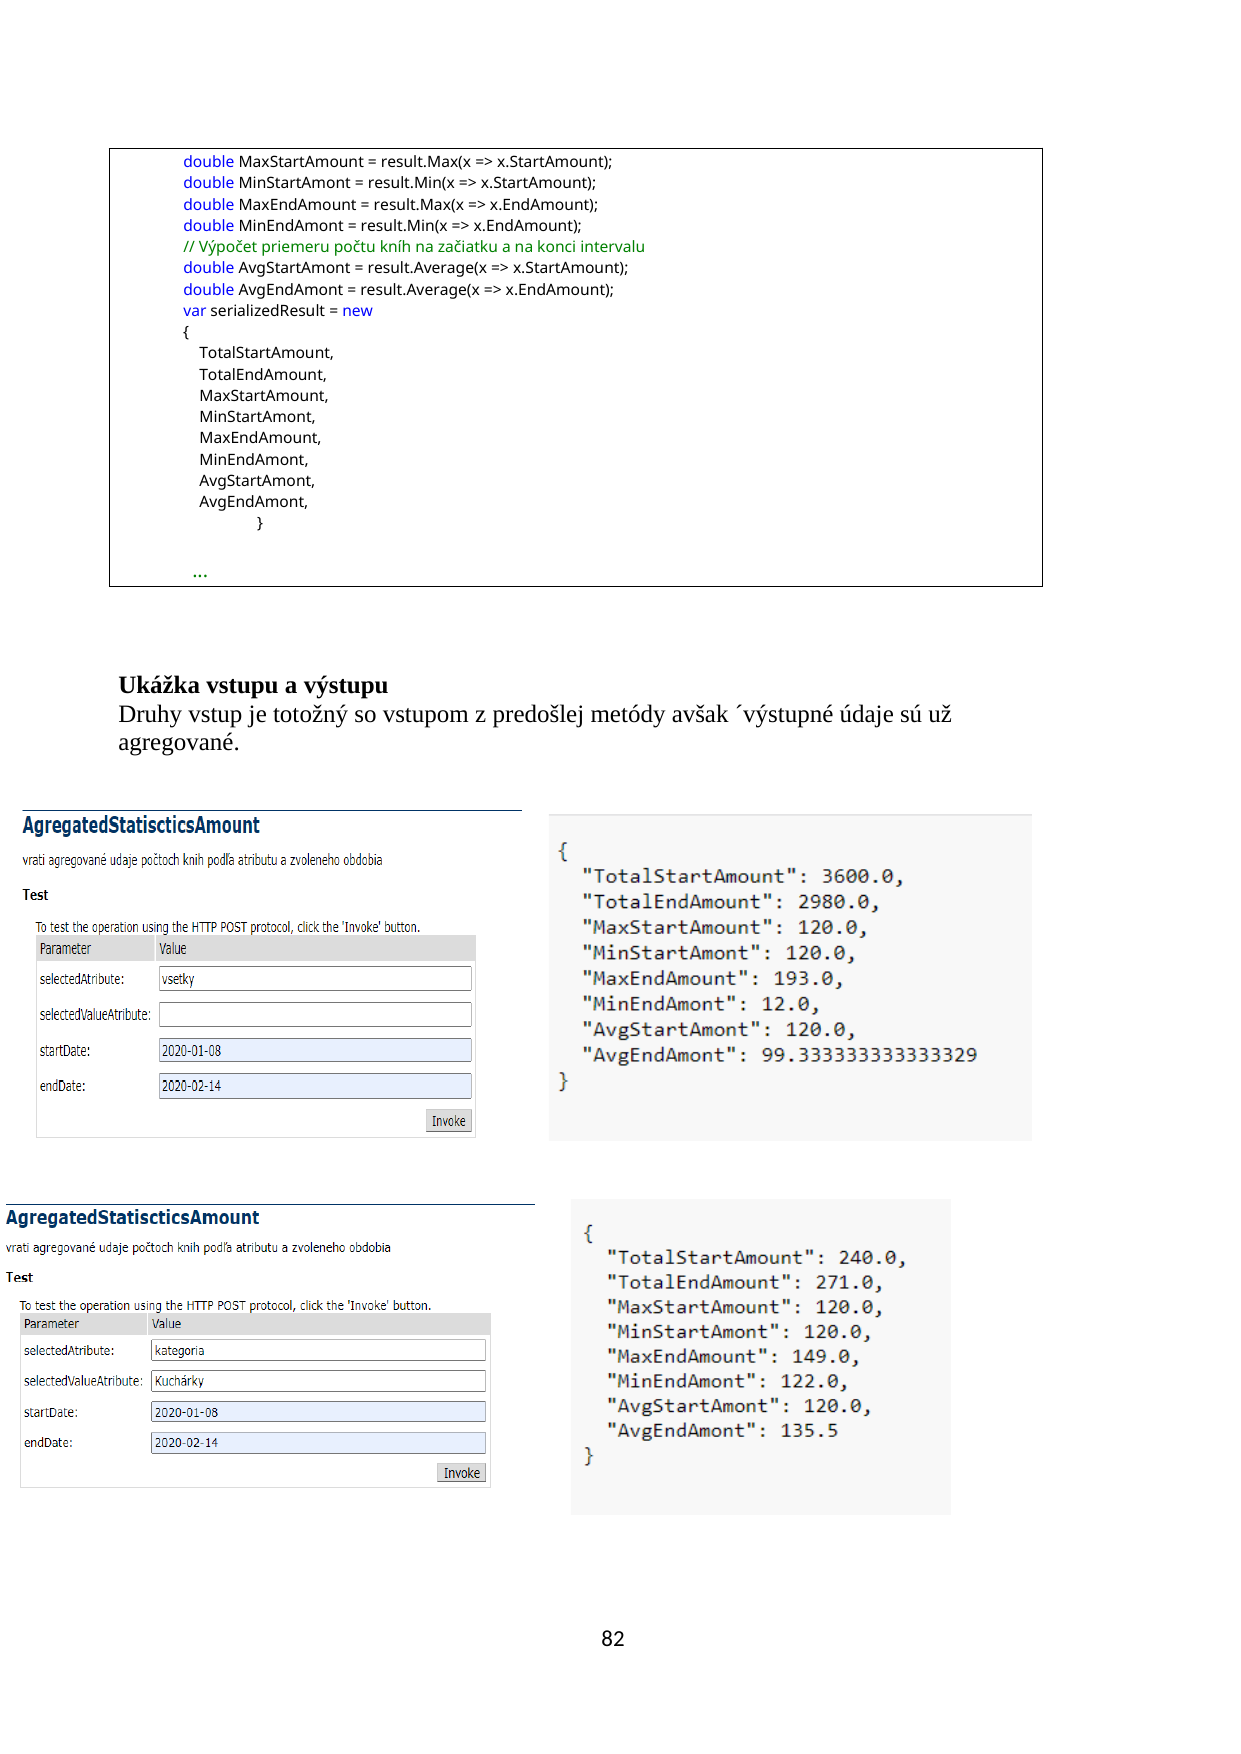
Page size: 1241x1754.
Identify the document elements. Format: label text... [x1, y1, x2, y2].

picture [548, 813, 1032, 1141]
picture [0, 1177, 535, 1502]
text ... [110, 553, 1042, 586]
text double MinEndAmont = result.Min(x => x.EndAmount); [118, 214, 1033, 236]
text double MinStartAmont = result.Min(x => x.StartAmount); [118, 172, 1033, 193]
text } [118, 512, 1033, 533]
text var serializedResult = new [118, 299, 1033, 321]
picture [11, 792, 522, 1146]
text Druhy vstup je totožný so vstupom z predošlej metódy avšak ´výstupné údaje sú už agregované. [118, 699, 1033, 756]
text TotalEndAmount, [118, 363, 1033, 384]
text MaxStartAmount, [118, 384, 1033, 406]
picture [570, 1199, 951, 1515]
text double AvgEndAmont = result.Average(x => x.EndAmount); [118, 278, 1033, 299]
text { [118, 321, 1033, 342]
text double MaxStartAmount = result.Max(x => x.StartAmount); [110, 149, 1042, 172]
text Ukážka vstupu a výstupu [118, 670, 1033, 699]
text AvgStartAmont, [118, 469, 1033, 491]
text MinStartAmont, [118, 406, 1033, 427]
text MaxEndAmount, [118, 427, 1033, 448]
text TotalStartAmount, [118, 342, 1033, 363]
text // Výpočet priemeru počtu kníh na začiatku a na konci intervalu [118, 236, 1033, 257]
text double AvgStartAmont = result.Average(x => x.StartAmount); [118, 257, 1033, 278]
text AvgEndAmont, [118, 491, 1033, 512]
text double MaxEndAmount = result.Max(x => x.EndAmount); [118, 193, 1033, 214]
text MinEndAmont, [118, 448, 1033, 469]
